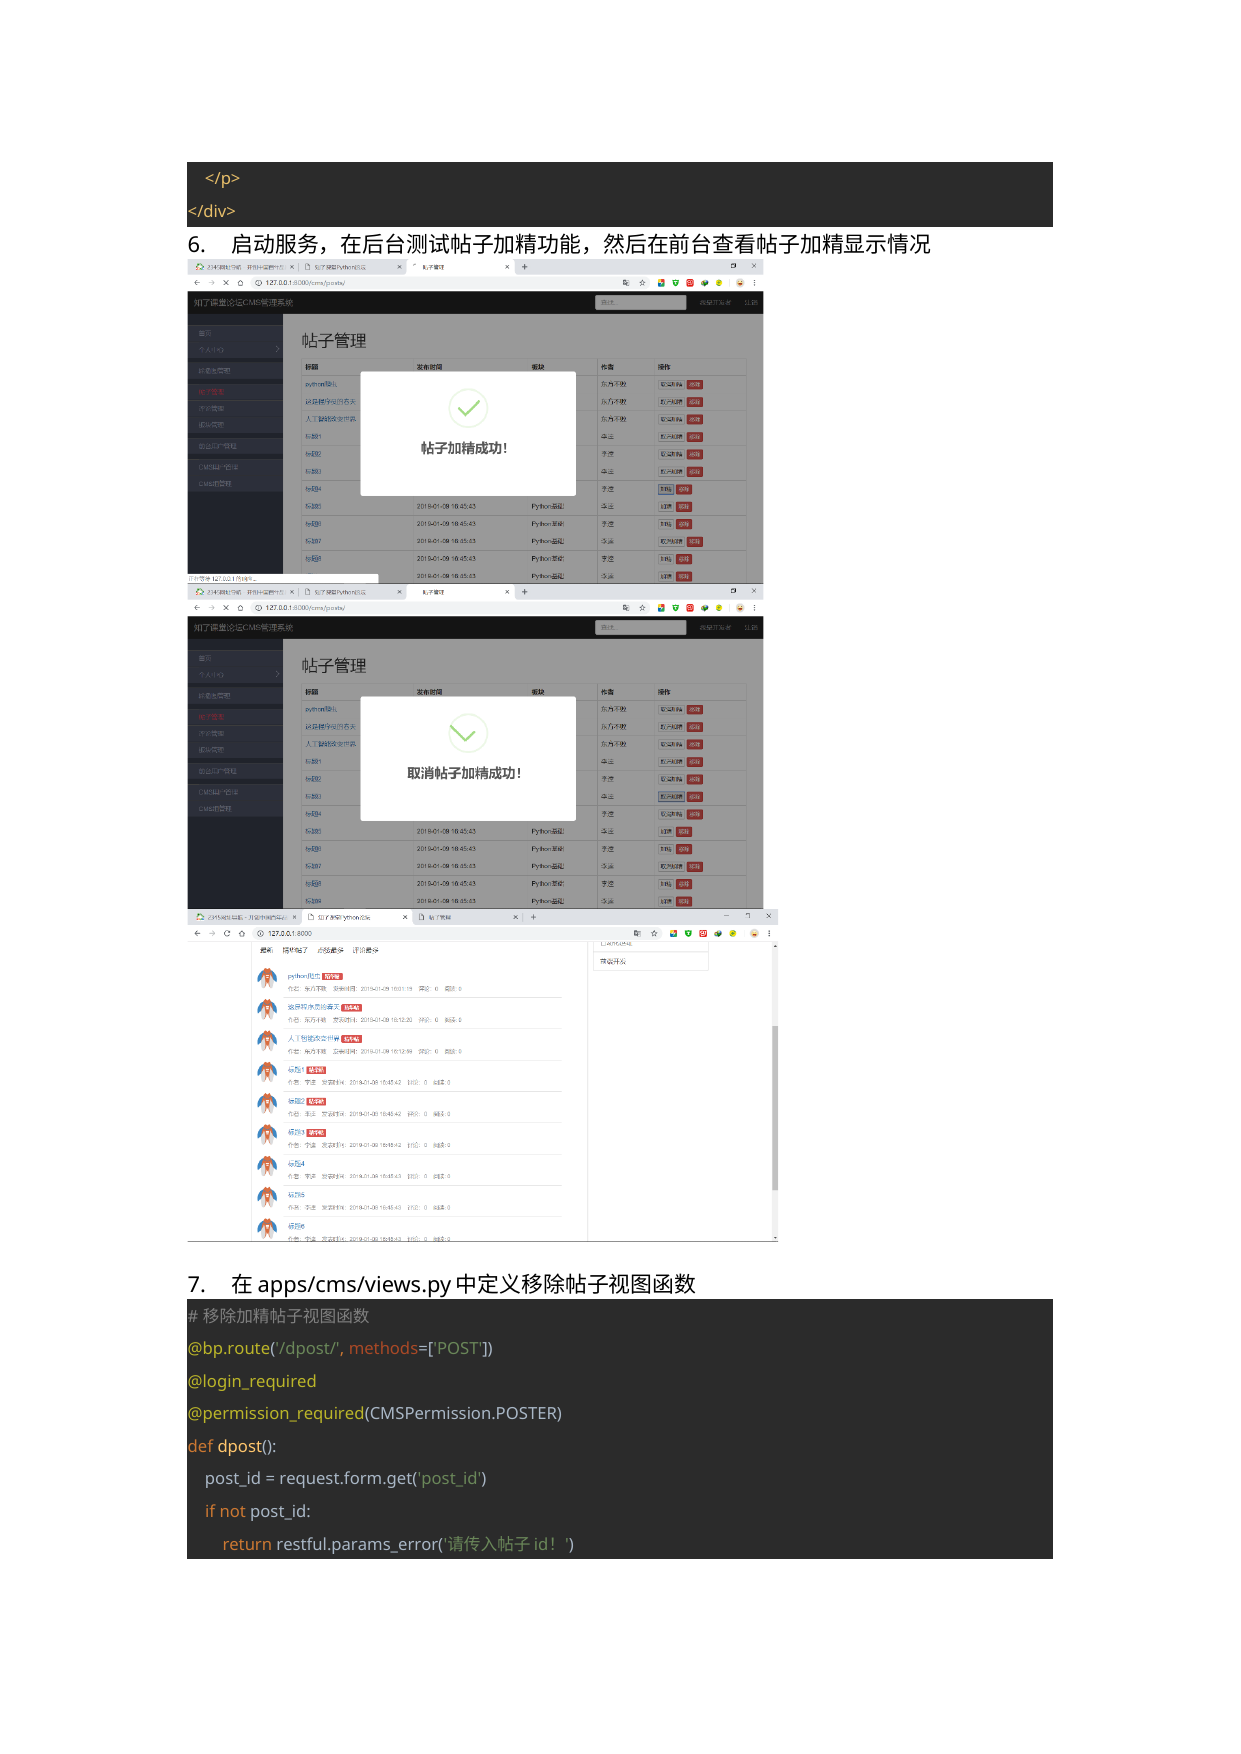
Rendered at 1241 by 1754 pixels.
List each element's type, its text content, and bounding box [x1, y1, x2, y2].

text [187, 1299, 1053, 1559]
picture [187, 259, 779, 1242]
list 启动服务，在后台测试帖子加精功能，然后在前台查看帖子加精显示情况 [187, 227, 1053, 259]
list 在apps/cms/views.py中定义移除帖子视图函数 [187, 1267, 1053, 1299]
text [187, 162, 1053, 227]
